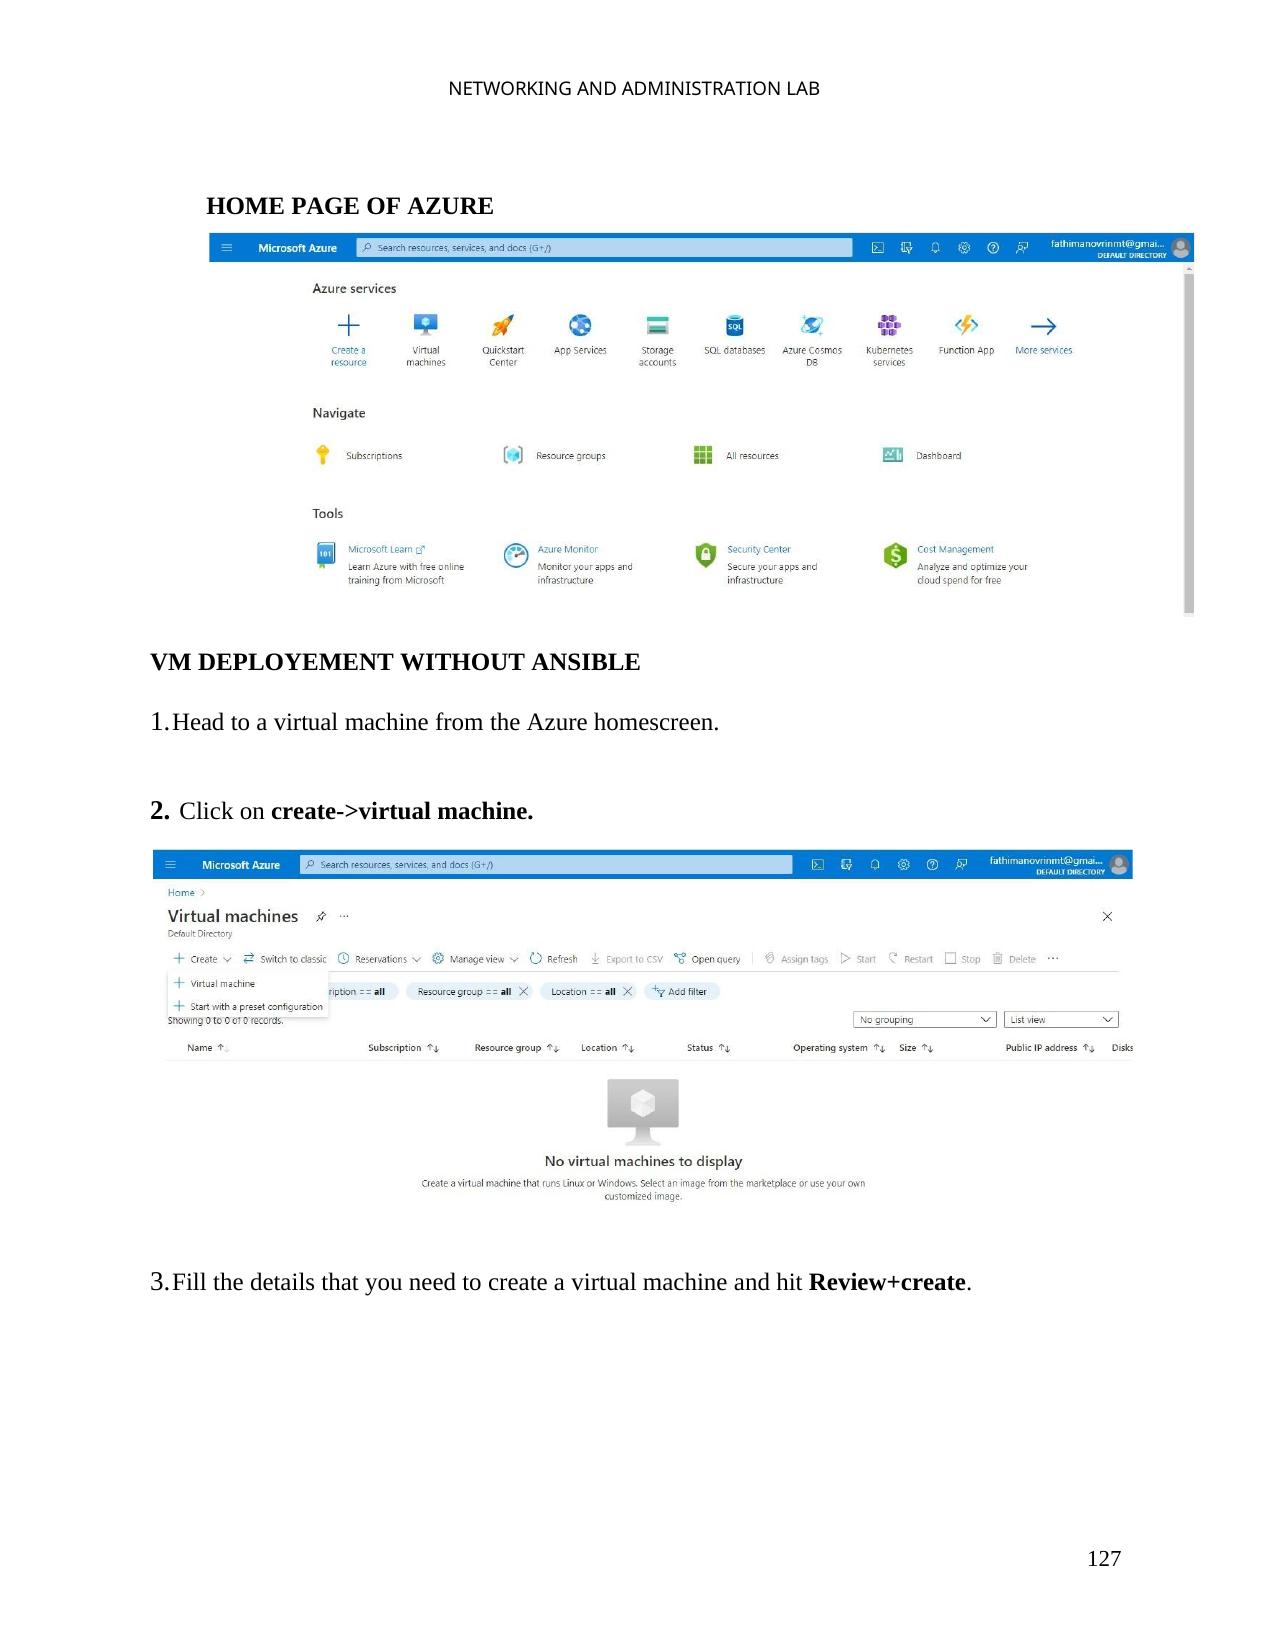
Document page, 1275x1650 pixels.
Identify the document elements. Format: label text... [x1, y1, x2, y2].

picture [209, 230, 1195, 617]
picture [153, 849, 1133, 1207]
list Fill the details that you need to create a virtual machine and hit Review+create. [150, 1266, 1275, 1297]
text VM DEPLOYEMENT WITHOUT ANSIBLE [150, 647, 1275, 675]
list Click on create->virtual machine. [150, 794, 1275, 825]
list Head to a virtual machine from the Azure homescreen. [150, 704, 1275, 736]
subtitle HOME PAGE OF AZURE [206, 191, 1275, 220]
